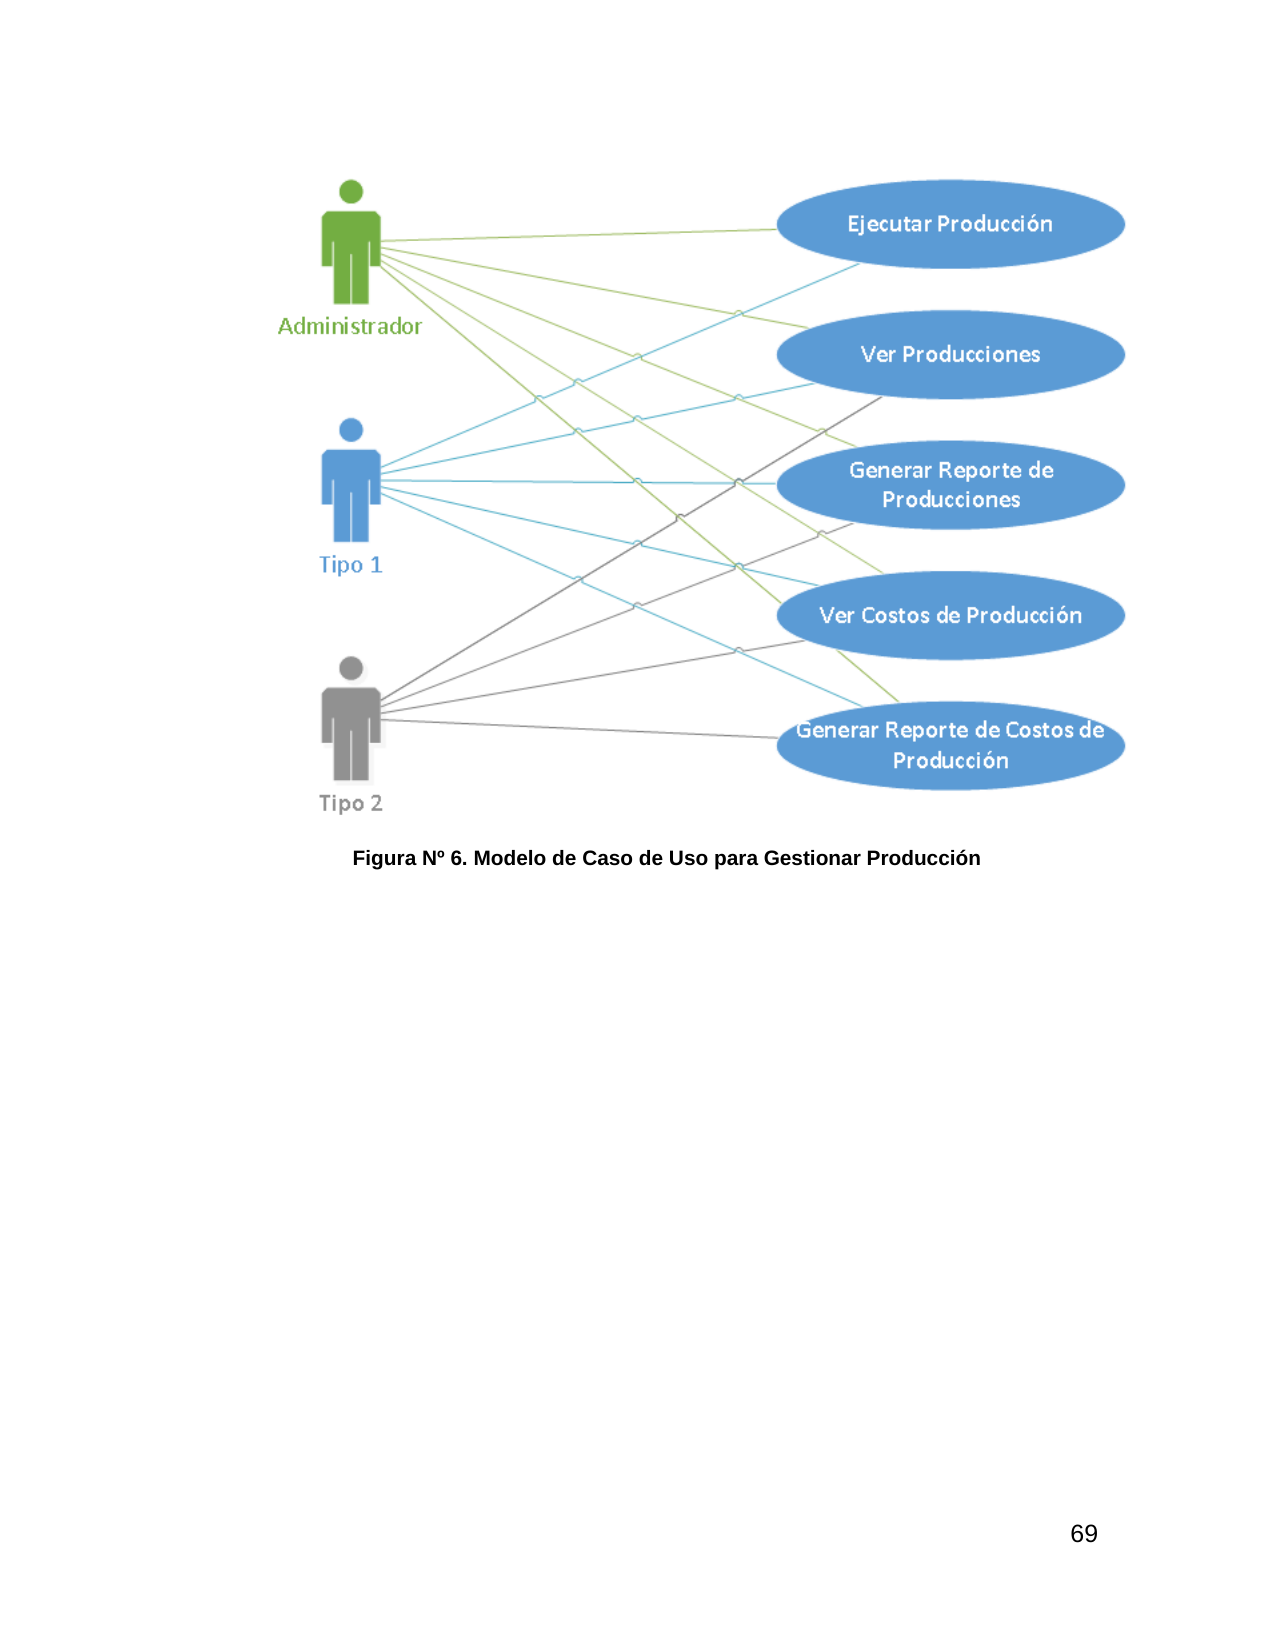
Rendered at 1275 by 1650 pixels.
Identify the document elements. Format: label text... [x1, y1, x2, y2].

text Figura Nº 6. Modelo de Caso de Uso para Gestionar Producción [236, 845, 1098, 869]
picture [265, 177, 1128, 831]
